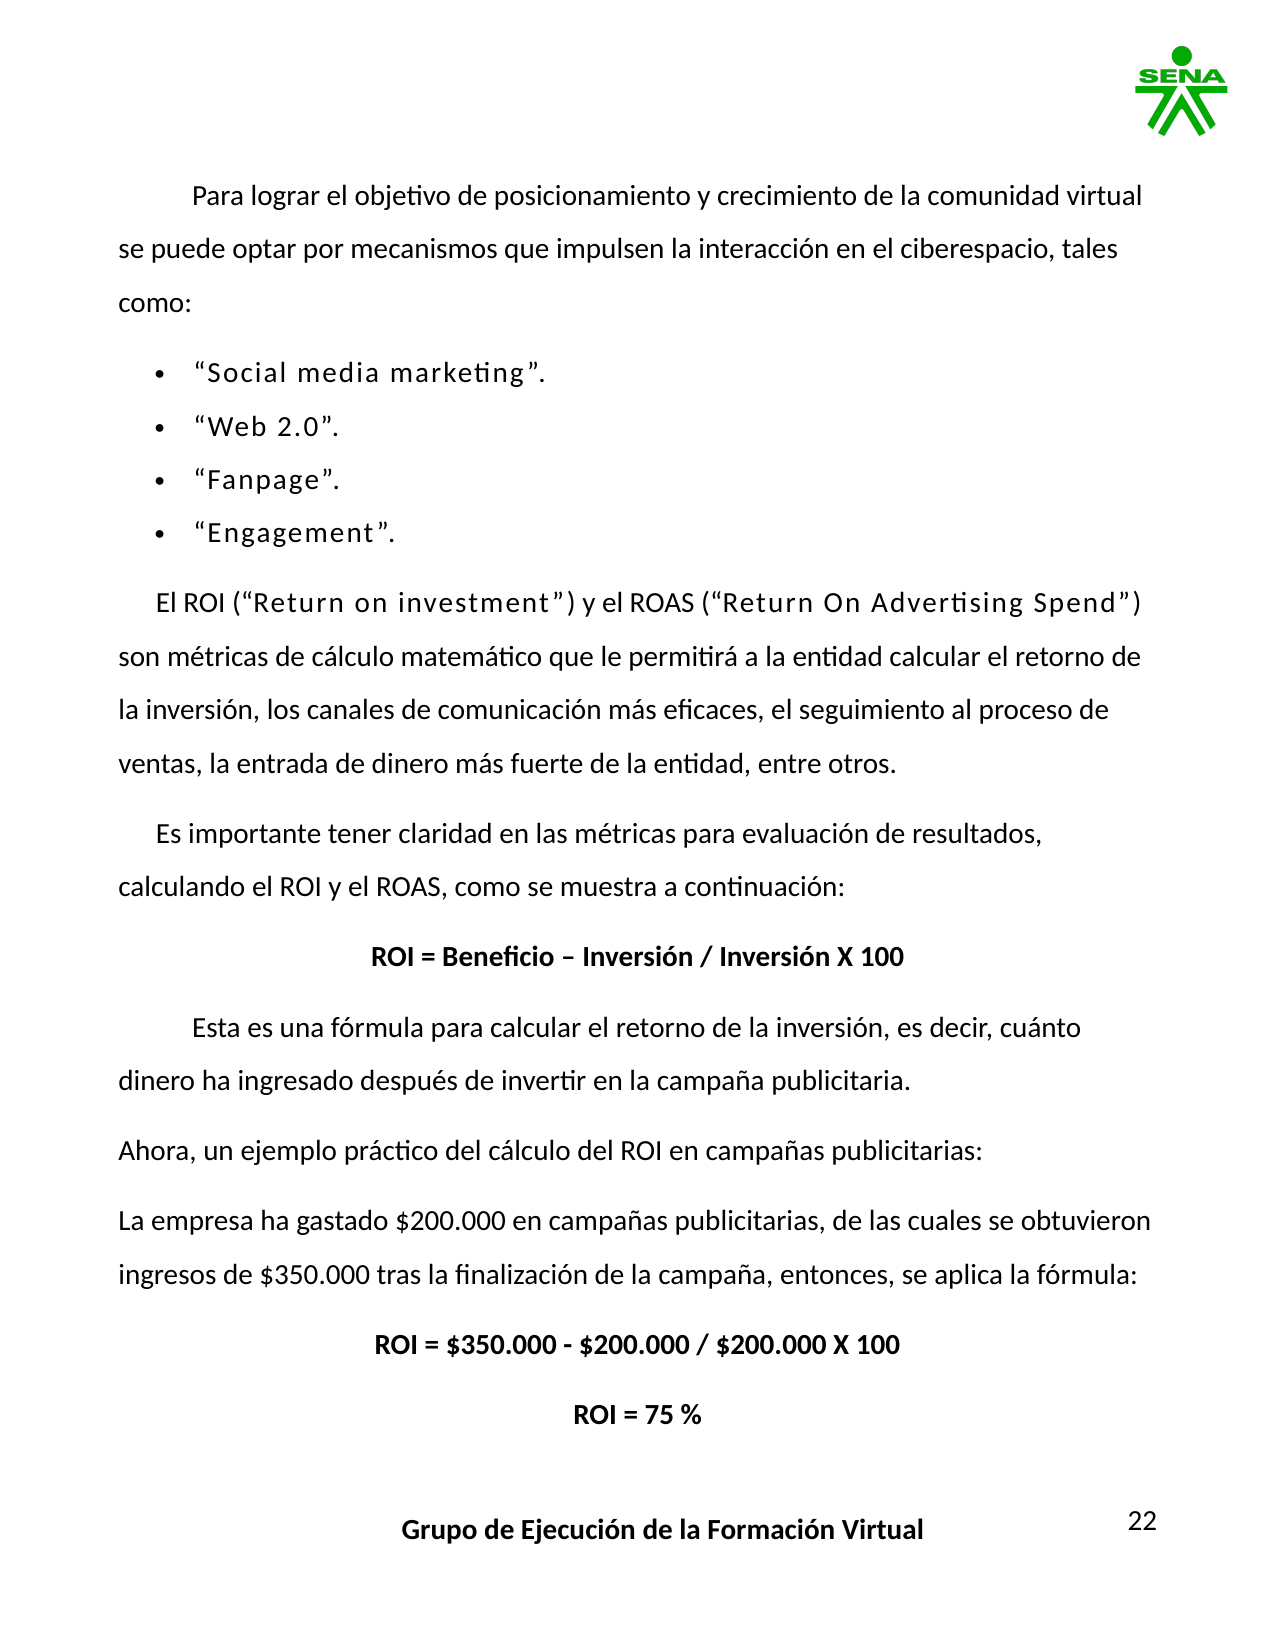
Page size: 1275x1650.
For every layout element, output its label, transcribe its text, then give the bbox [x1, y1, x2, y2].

text Es importante tener claridad en las métricas para evaluación de resultados, calculando el ROI y el ROAS, como se muestra a continuación: [118, 815, 1157, 904]
text ROI = 75 % [118, 1396, 1157, 1432]
picture [1135, 46, 1228, 136]
list “Fanpage”. [156, 461, 1157, 497]
list “Web 2.0”. [156, 408, 1157, 443]
text Ahora, un ejemplo práctico del cálculo del ROI en campañas publicitarias: [118, 1132, 1157, 1168]
text ROI = $350.000 - $200.000 / $200.000 X 100 [118, 1326, 1157, 1361]
text Esta es una fórmula para calcular el retorno de la inversión, es decir, cuánto dinero ha ingresado después de invertir en la campaña publicitaria. [118, 1009, 1157, 1098]
text La empresa ha gastado $200.000 en campañas publicitarias, de las cuales se obtuvieron ingresos de $350.000 tras la finalización de la campaña, entonces, se aplica la fórmula: [118, 1202, 1157, 1291]
list “Social media marketing”. [156, 354, 1157, 390]
list “Engagement”. [156, 514, 1157, 550]
text Para lograr el objetivo de posicionamiento y crecimiento de la comunidad virtual se puede optar por mecanismos que impulsen la interacción en el ciberespacio, tales como: [118, 177, 1157, 320]
text El ROI (“Return on investment”) y el ROAS (“Return On Advertising Spend”) son métricas de cálculo matemático que le permitirá a la entidad calcular el retorno de la inversión, los canales de comunicación más eficaces, el seguimiento al proceso de ventas, la entrada de dinero más fuerte de la entidad, entre otros. [118, 584, 1157, 781]
text ROI = Beneficio – Inversión / Inversión X 100 [118, 938, 1157, 974]
